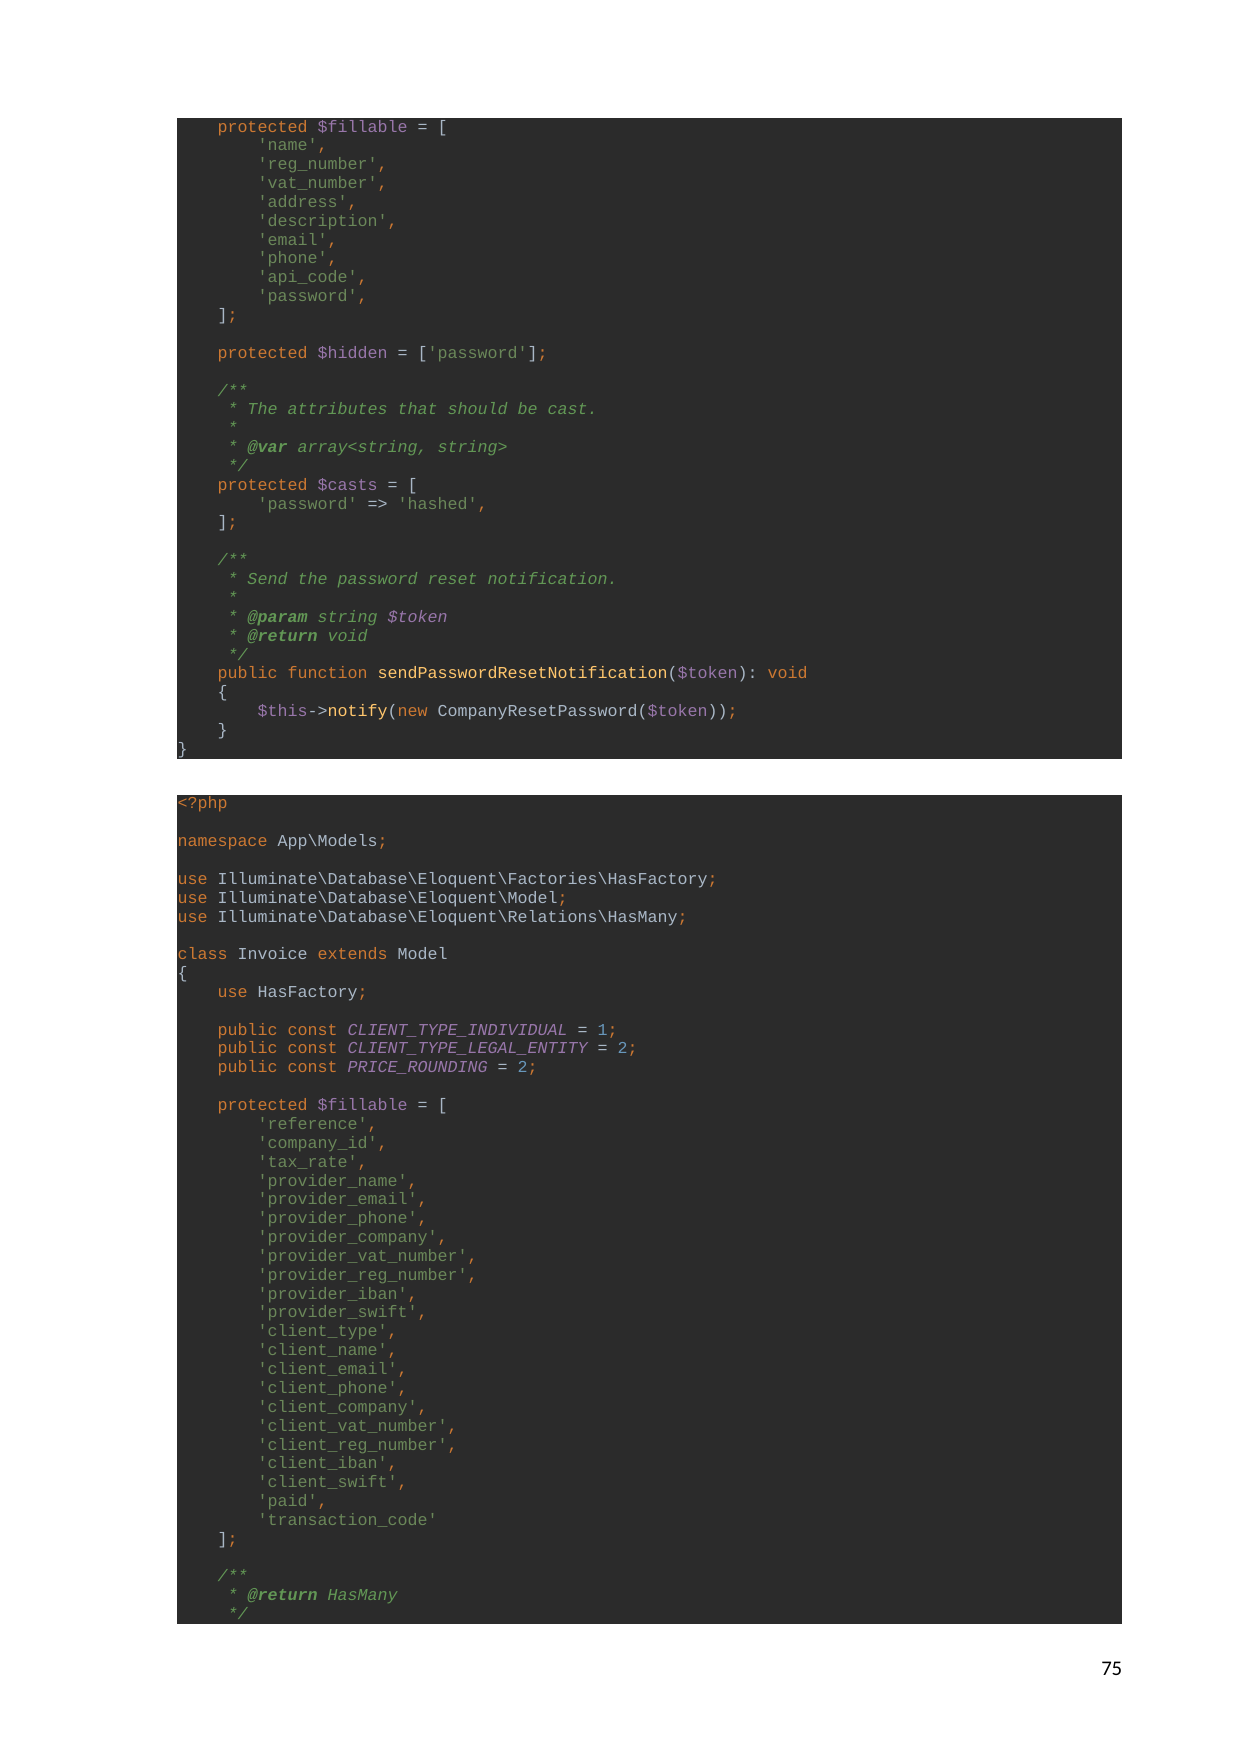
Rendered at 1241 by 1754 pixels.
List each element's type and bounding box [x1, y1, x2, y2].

text [177, 118, 1122, 759]
text [177, 795, 1122, 1624]
